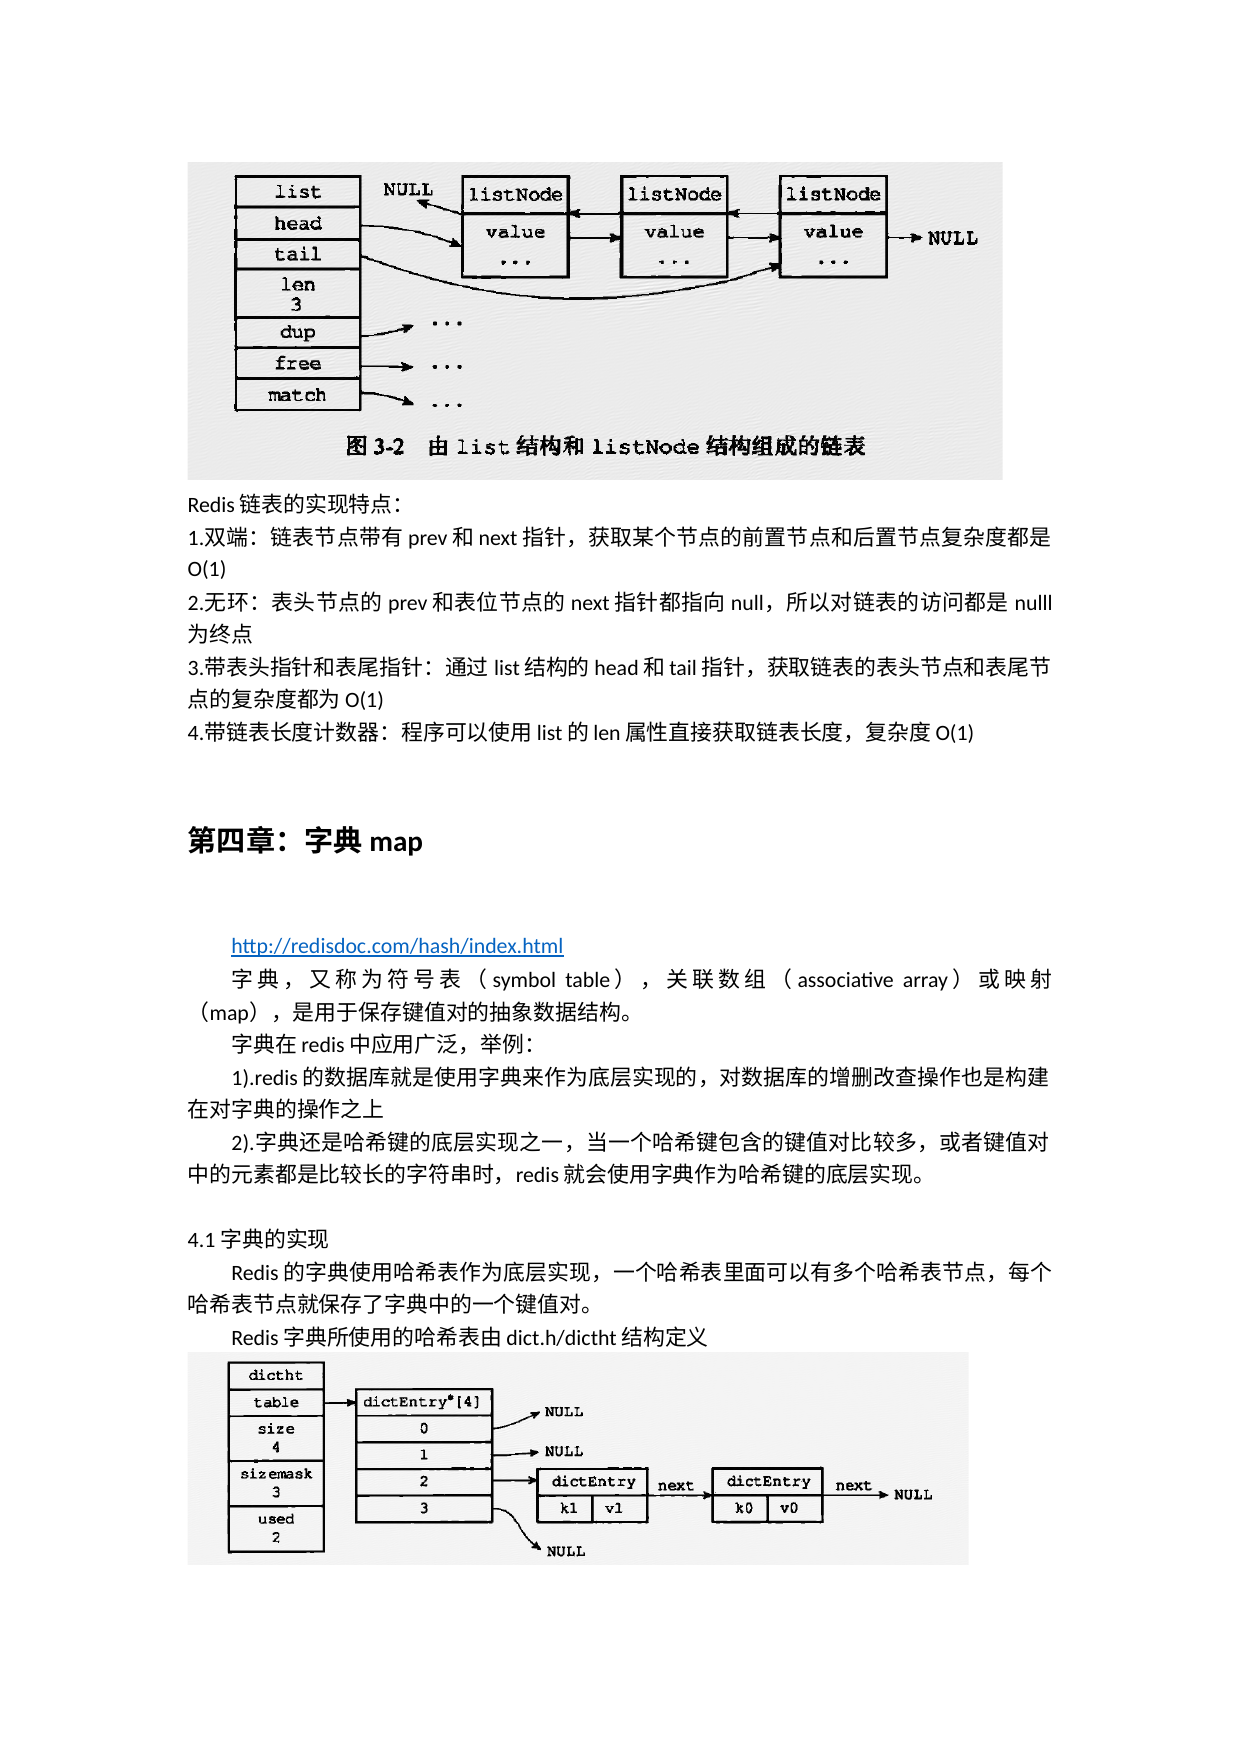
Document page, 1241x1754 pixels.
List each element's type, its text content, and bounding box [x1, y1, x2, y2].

text Redis链表的实现特点： [187, 487, 1053, 519]
text Redis的字典使用哈希表作为底层实现，一个哈希表里面可以有多个哈希表节点，每个哈希表节点就保存了字典中的一个键值对。 [187, 1254, 1053, 1319]
text 字典，又称为符号表（symbol table），关联数组（associative array）或映射（map），是用于保存键值对的抽象数据结构。 [187, 962, 1053, 1027]
text 1.双端：链表节点带有prev和next指针，获取某个节点的前置节点和后置节点复杂度都是O(1) [187, 519, 1053, 584]
text 字典在redis中应用广泛，举例： [187, 1027, 1053, 1059]
text 1).redis的数据库就是使用字典来作为底层实现的，对数据库的增删改查操作也是构建在对字典的操作之上 [187, 1059, 1053, 1124]
text 4.带链表长度计数器：程序可以使用list的len属性直接获取链表长度，复杂度O(1) [187, 714, 1053, 747]
text Redis字典所使用的哈希表由dict.h/dictht结构定义 [187, 1319, 1053, 1352]
subtitle 第四章：字典 map [187, 807, 1053, 872]
text 3.带表头指针和表尾指针：通过list结构的head和tail指针，获取链表的表头节点和表尾节点的复杂度都为O(1) [187, 649, 1053, 714]
text 2).字典还是哈希键的底层实现之一，当一个哈希键包含的键值对比较多，或者键值对中的元素都是比较长的字符串时，redis就会使用字典作为哈希键的底层实现。 [187, 1124, 1053, 1189]
text 2.无环：表头节点的prev和表位节点的next指针都指向null，所以对链表的访问都是nulll为终点 [187, 584, 1053, 649]
text http://redisdoc.com/hash/index.html [187, 929, 1053, 962]
picture [187, 1352, 969, 1565]
text 4.1 字典的实现 [187, 1222, 1053, 1254]
picture [187, 162, 1003, 480]
